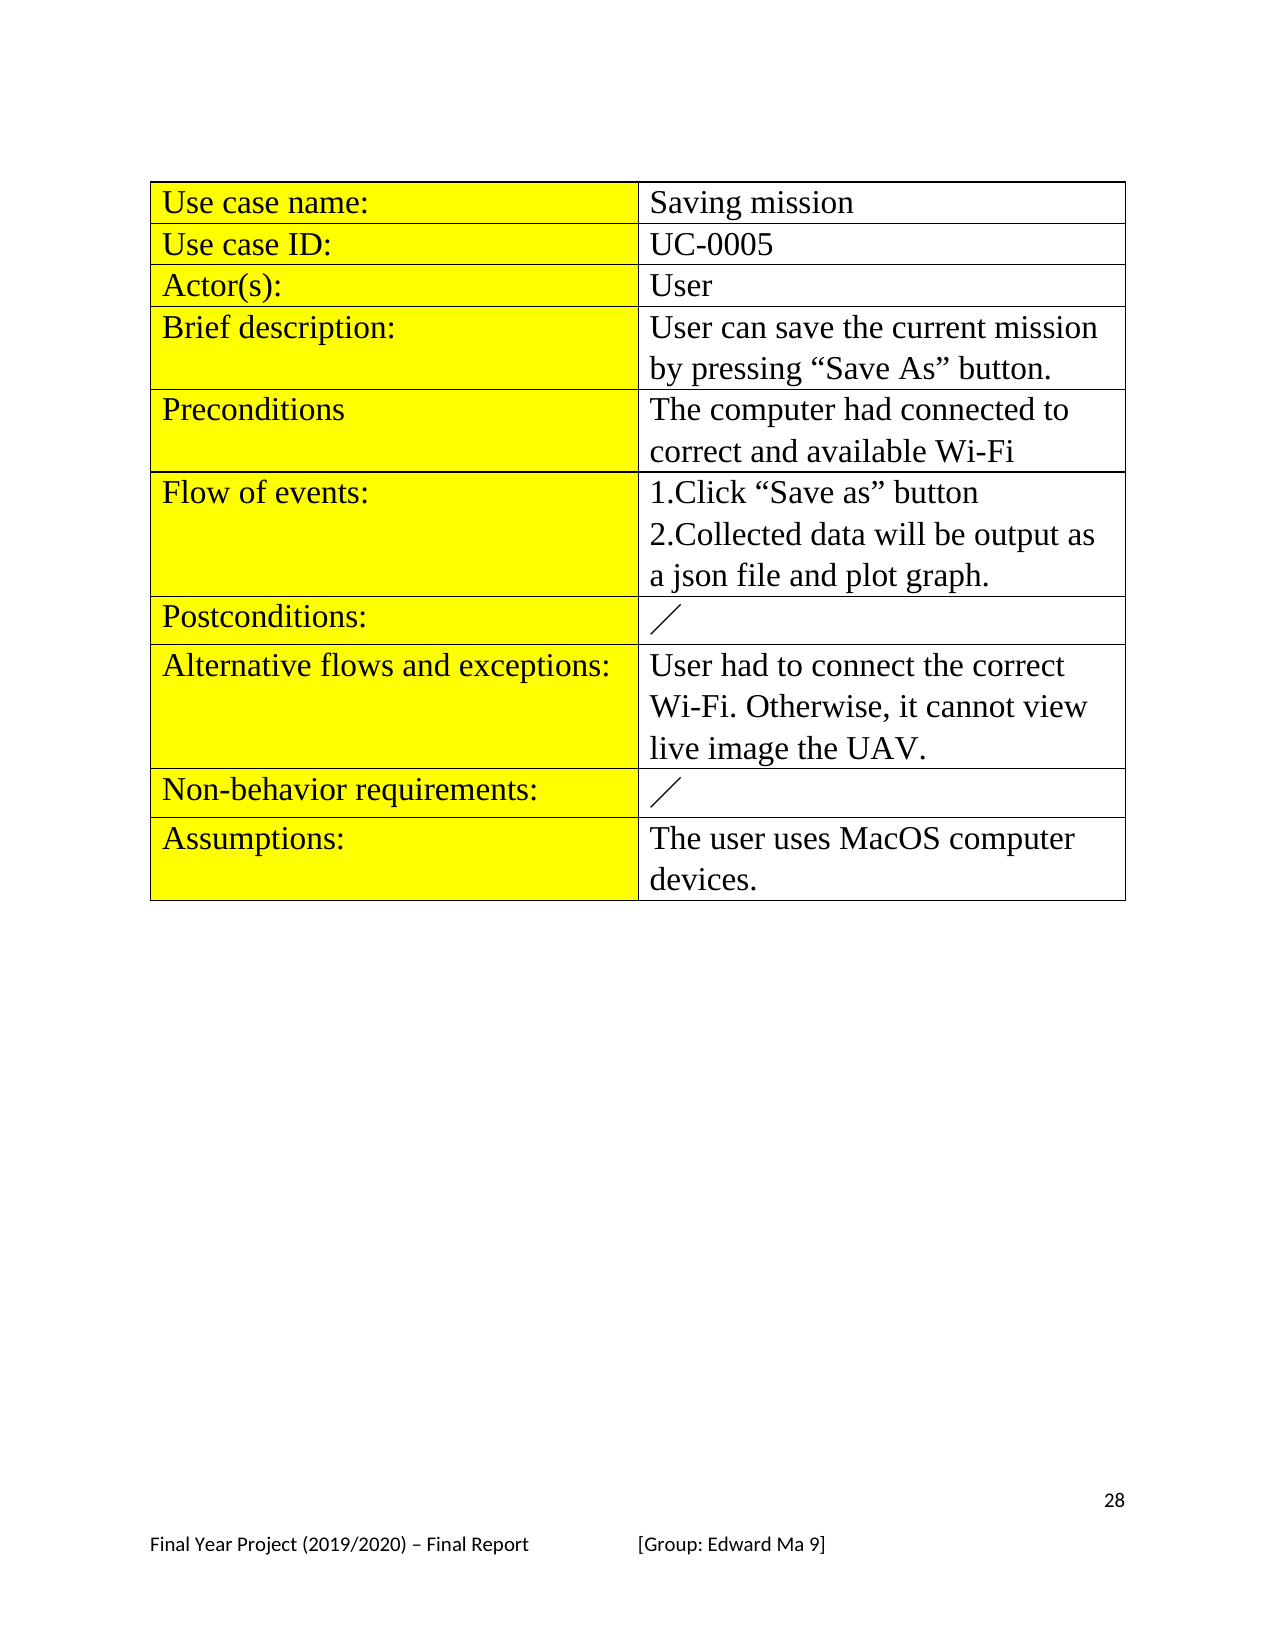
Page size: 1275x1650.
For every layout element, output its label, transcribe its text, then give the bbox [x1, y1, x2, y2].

table_cell UC-0005 [639, 224, 1125, 264]
table_cell Flow of events: [151, 473, 638, 596]
table_cell The computer had connected to correct and available Wi-Fi [639, 390, 1125, 471]
table_cell ／ [639, 597, 1125, 644]
table_cell User [639, 265, 1125, 306]
table_cell Alternative flows and exceptions: [151, 645, 638, 768]
table_cell Use case ID: [151, 224, 638, 264]
table_cell The user uses MacOS computer devices. [639, 818, 1125, 900]
table_cell Brief description: [151, 307, 638, 389]
table_header Use case name: [151, 183, 638, 223]
table_cell User can save the current mission by pressing “Save As” button. [639, 307, 1125, 389]
table_cell Preconditions [151, 390, 638, 471]
table_cell Postconditions: [151, 597, 638, 644]
table_cell Non-behavior requirements: [151, 769, 638, 817]
table_header Saving mission [639, 183, 1125, 223]
table_cell ／ [639, 769, 1125, 817]
table_cell Assumptions: [151, 818, 638, 900]
table_cell Actor(s): [151, 265, 638, 306]
table_cell User had to connect the correct Wi-Fi. Otherwise, it cannot view live image the UAV. [639, 645, 1125, 768]
table_cell 1.Click “Save as” button 2.Collected data will be output as a json file and plot graph. [639, 473, 1125, 596]
